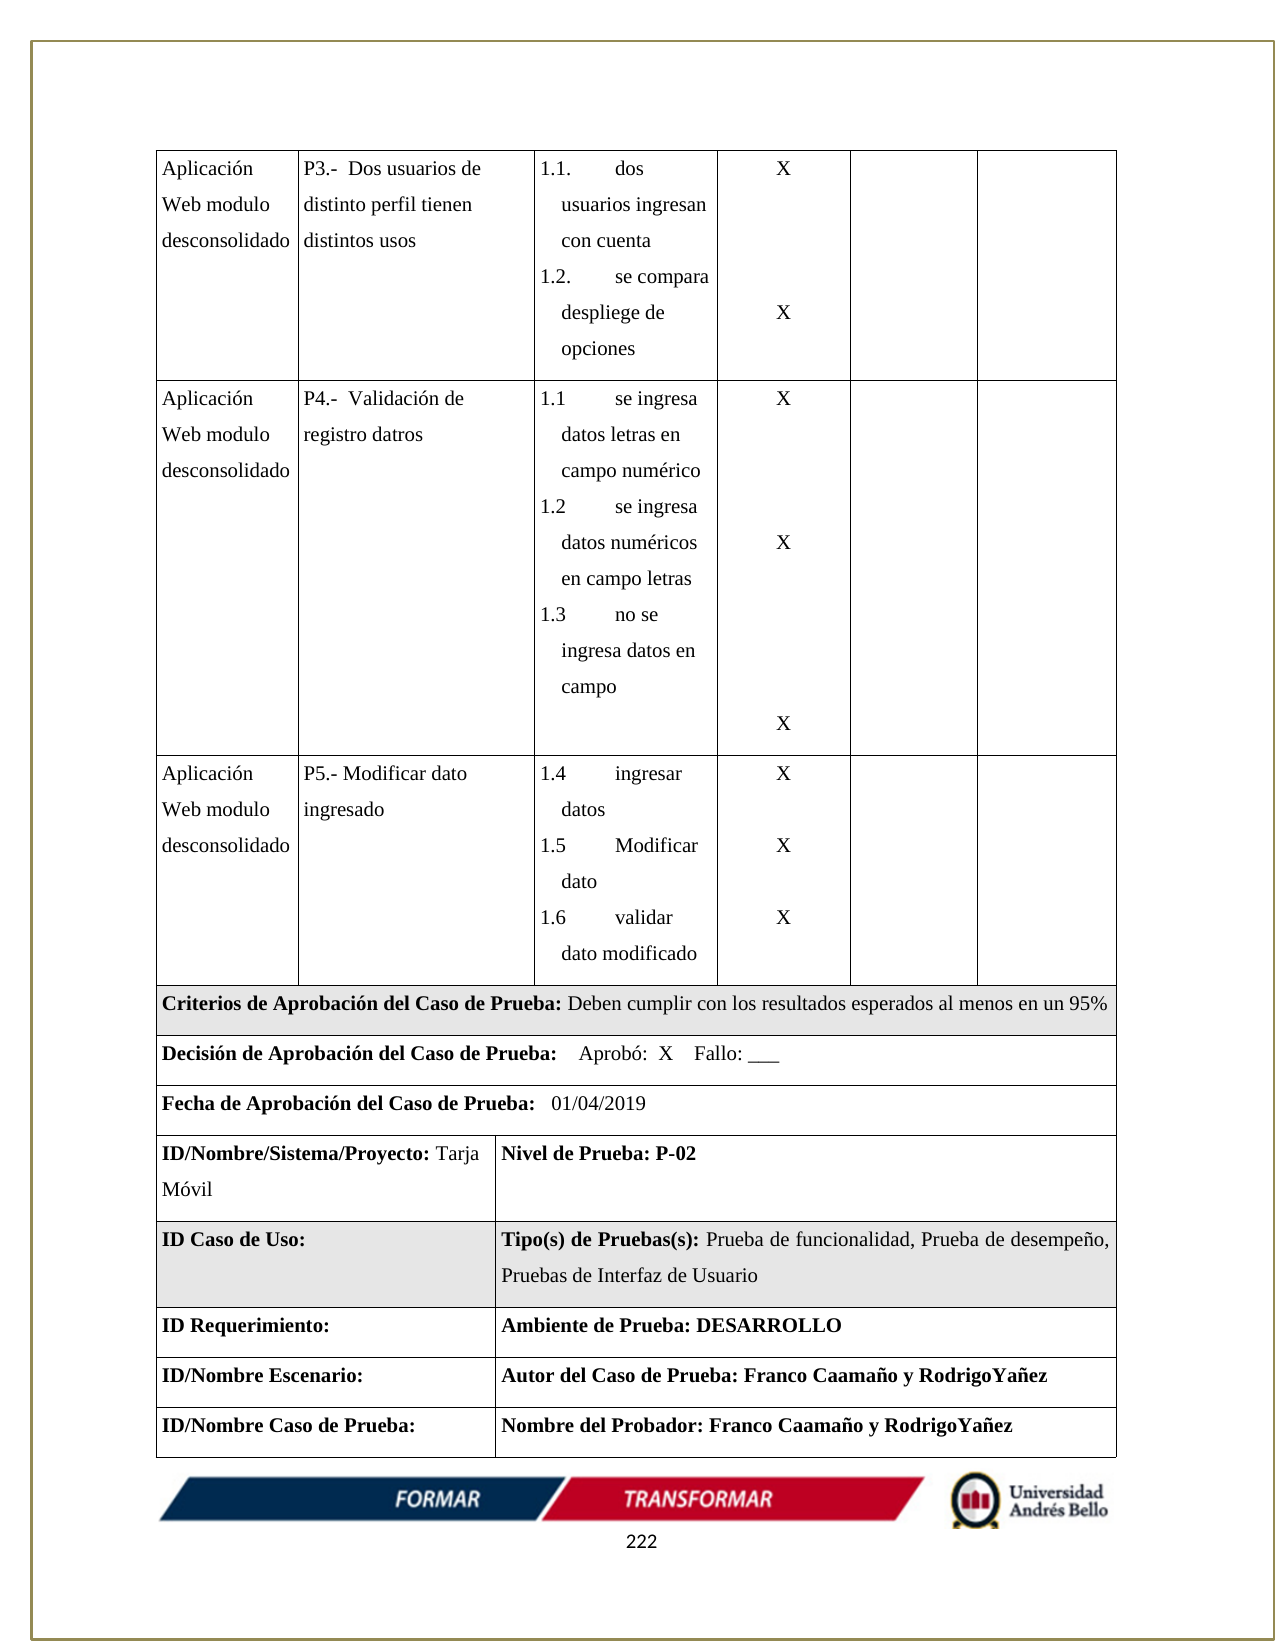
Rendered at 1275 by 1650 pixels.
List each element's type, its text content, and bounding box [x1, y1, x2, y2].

table_cell [978, 756, 1116, 985]
table_cell [851, 151, 977, 380]
table_cell X X X [718, 756, 850, 985]
table_cell P4.- Validación de registro datros [299, 381, 534, 754]
table_cell P5.- Modificar dato ingresado [299, 756, 534, 985]
table_cell dos usuarios ingresan con cuenta se compara despliege de opciones [535, 151, 717, 380]
table_cell ID/Nombre Caso de Prueba: Performance of Tarja Móvil [157, 1408, 495, 1457]
table_cell Fecha de Aprobación del Caso de Prueba: 01/04/2019 [157, 1086, 1116, 1135]
table_cell Nombre del Probador: Franco Caamaño y RodrigoYañez [496, 1408, 1116, 1457]
table_cell [851, 381, 977, 754]
table_cell Aplicación Web modulo desconsolidado [157, 381, 298, 754]
table_cell ingresar datos Modificar dato validar dato modificado [535, 756, 717, 985]
table_cell [851, 756, 977, 985]
table_cell Aplicación Web modulo desconsolidado [157, 756, 298, 985]
table_cell [978, 151, 1116, 380]
table_cell Tipo(s) de Pruebas(s): Prueba de funcionalidad, Prueba de desempeño, Pruebas de Interfaz de Usuario [496, 1222, 1116, 1307]
table_cell P3.- Dos usuarios de distinto perfil tienen distintos usos [299, 151, 534, 380]
table_cell X X X [718, 381, 850, 754]
table_cell Decisión de Aprobación del Caso de Prueba: Aprobó: X Fallo: ___ [157, 1036, 1116, 1085]
table_cell se ingresa datos letras en campo numérico se ingresa datos numéricos en campo letras no se ingresa datos en campo [535, 381, 717, 754]
table_cell Nivel de Prueba: P-02 [496, 1136, 1116, 1221]
table_cell Criterios de Aprobación del Caso de Prueba: Deben cumplir con los resultados esperados al menos en un 95% [157, 986, 1116, 1035]
picture [157, 1468, 1133, 1529]
table_cell Aplicación Web modulo desconsolidado [157, 151, 298, 380]
table_cell Ambiente de Prueba: DESARROLLO [496, 1308, 1116, 1357]
table_cell X X [718, 151, 850, 380]
table_cell Autor del Caso de Prueba: Franco Caamaño y RodrigoYañez [496, 1358, 1116, 1407]
table_cell ID Caso de Uso: [157, 1222, 495, 1307]
table_cell [978, 381, 1116, 754]
table_cell ID/Nombre Escenario: [157, 1358, 495, 1407]
table_cell ID/Nombre/Sistema/Proyecto: Tarja Móvil [157, 1136, 495, 1221]
table_cell ID Requerimiento: [157, 1308, 495, 1357]
